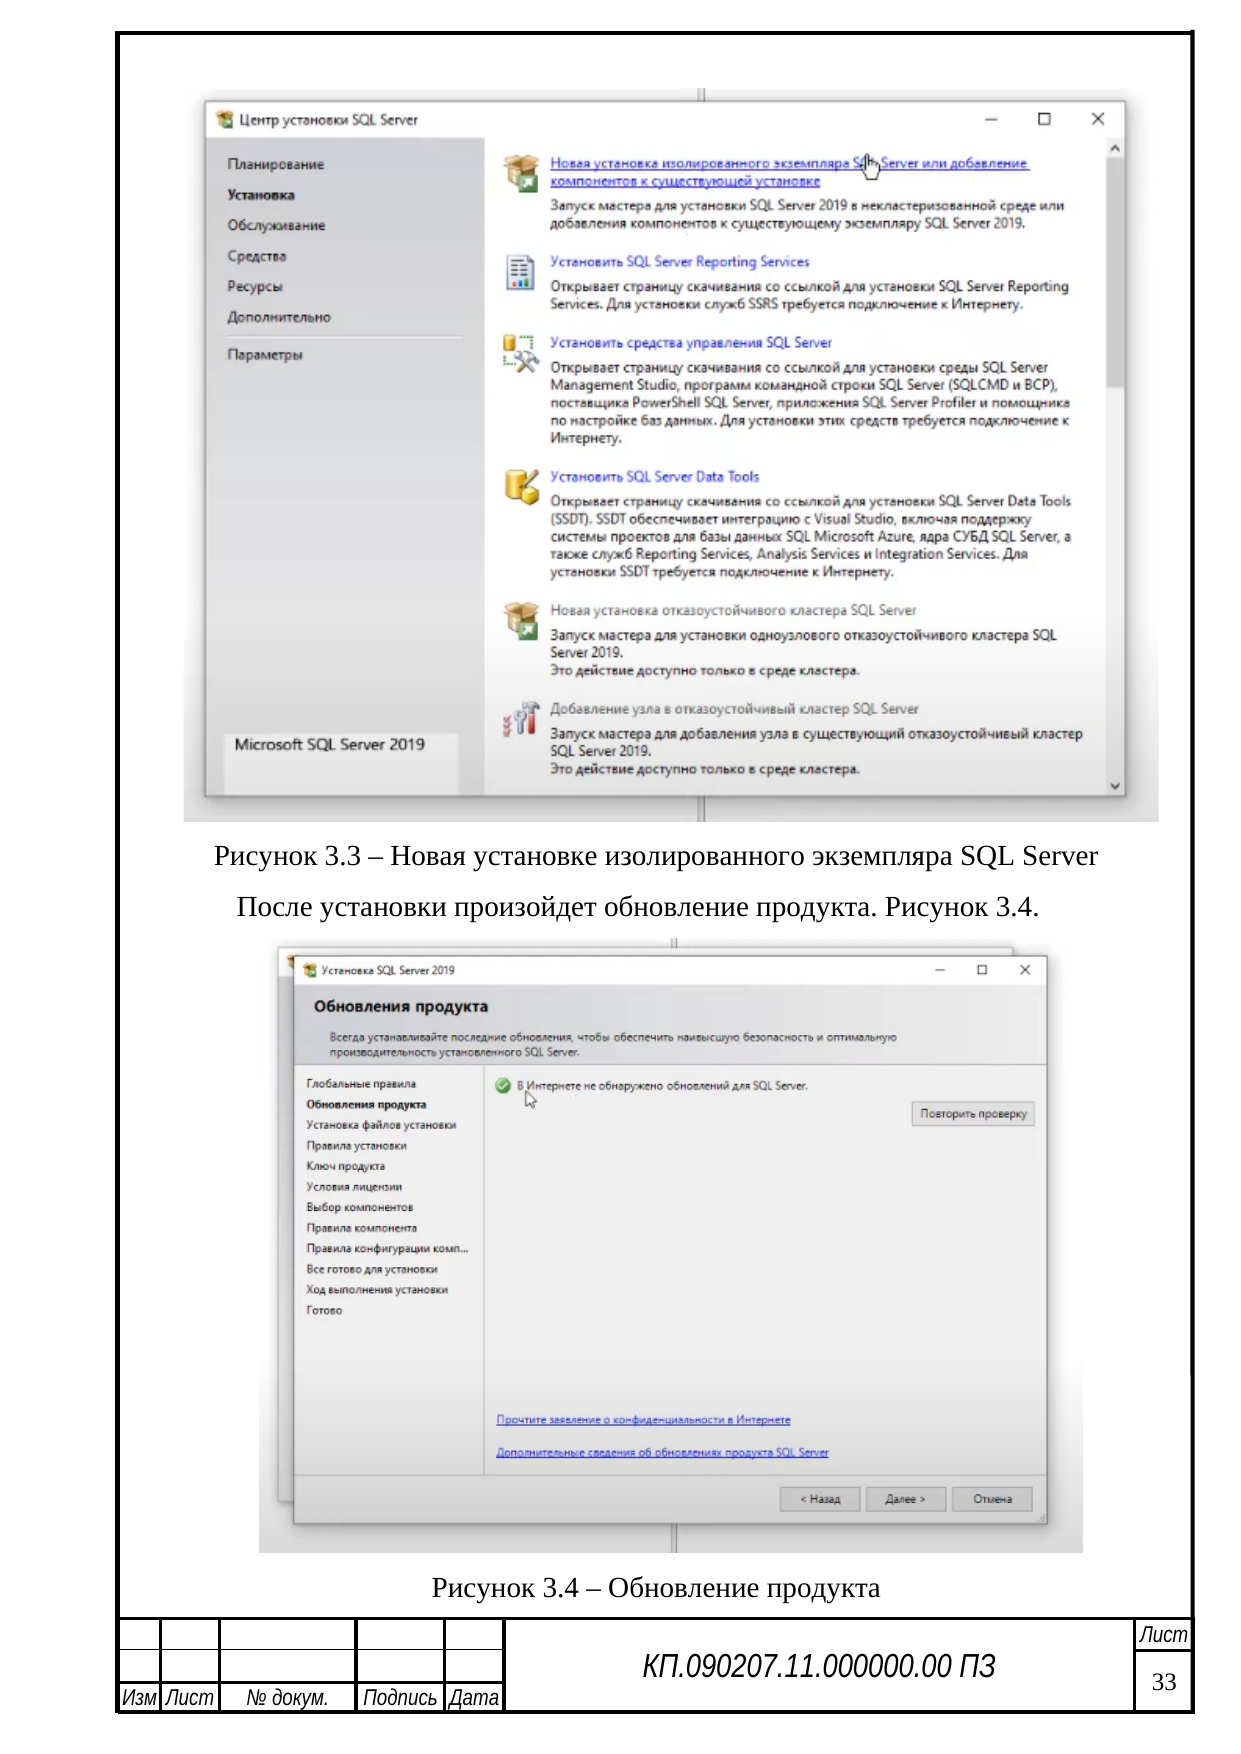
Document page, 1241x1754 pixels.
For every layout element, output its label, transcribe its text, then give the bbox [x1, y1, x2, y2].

picture [258, 938, 1084, 1553]
text После установки произойдет обновление продукта. Рисунок 3.4. [148, 889, 1164, 922]
picture [183, 88, 1159, 822]
text Рисунок 3.3 – Новая установке изолированного экземпляра SQL Server [118, 838, 1194, 872]
text Рисунок 3.4 – Обновление продукта [118, 1570, 1194, 1603]
